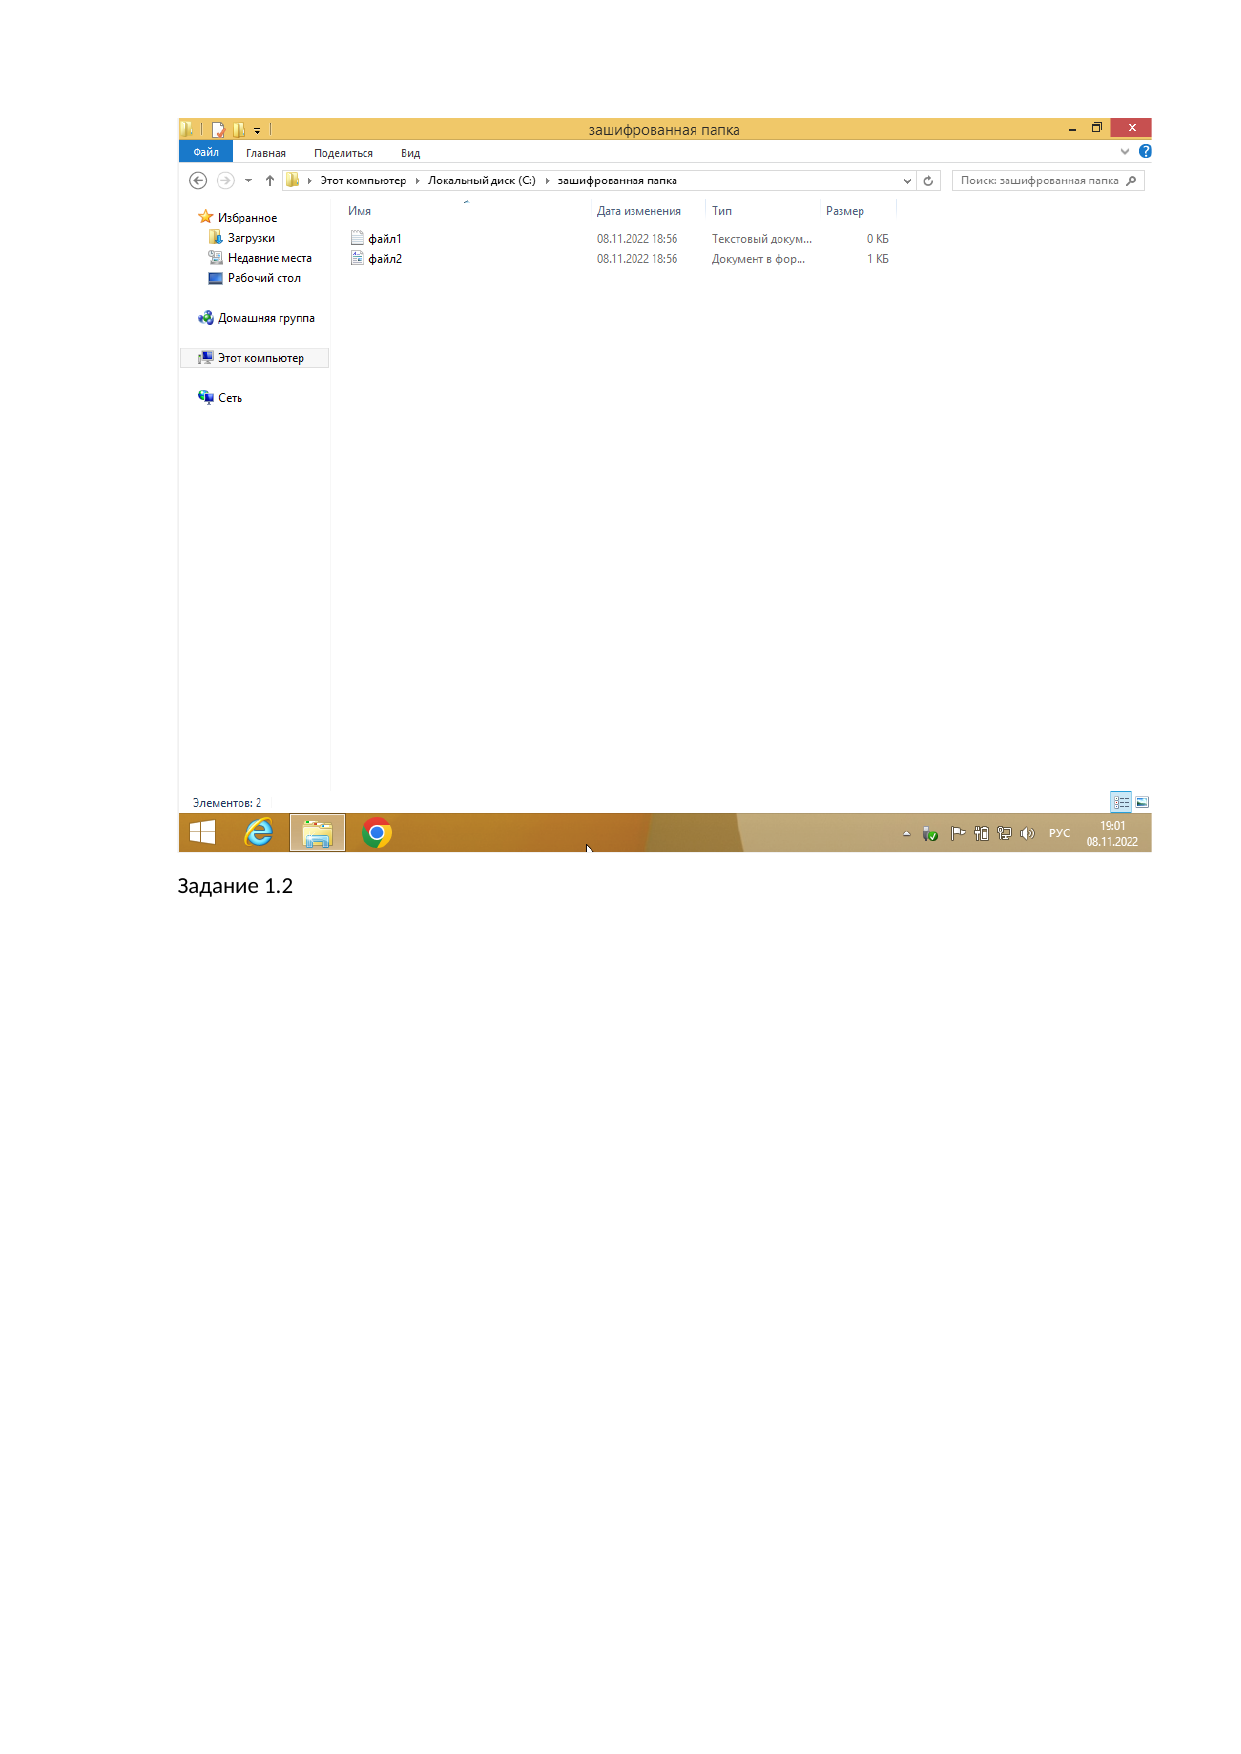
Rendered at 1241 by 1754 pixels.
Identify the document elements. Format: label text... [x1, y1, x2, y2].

text Задание 1.2 [177, 871, 1152, 899]
picture [177, 118, 1152, 853]
